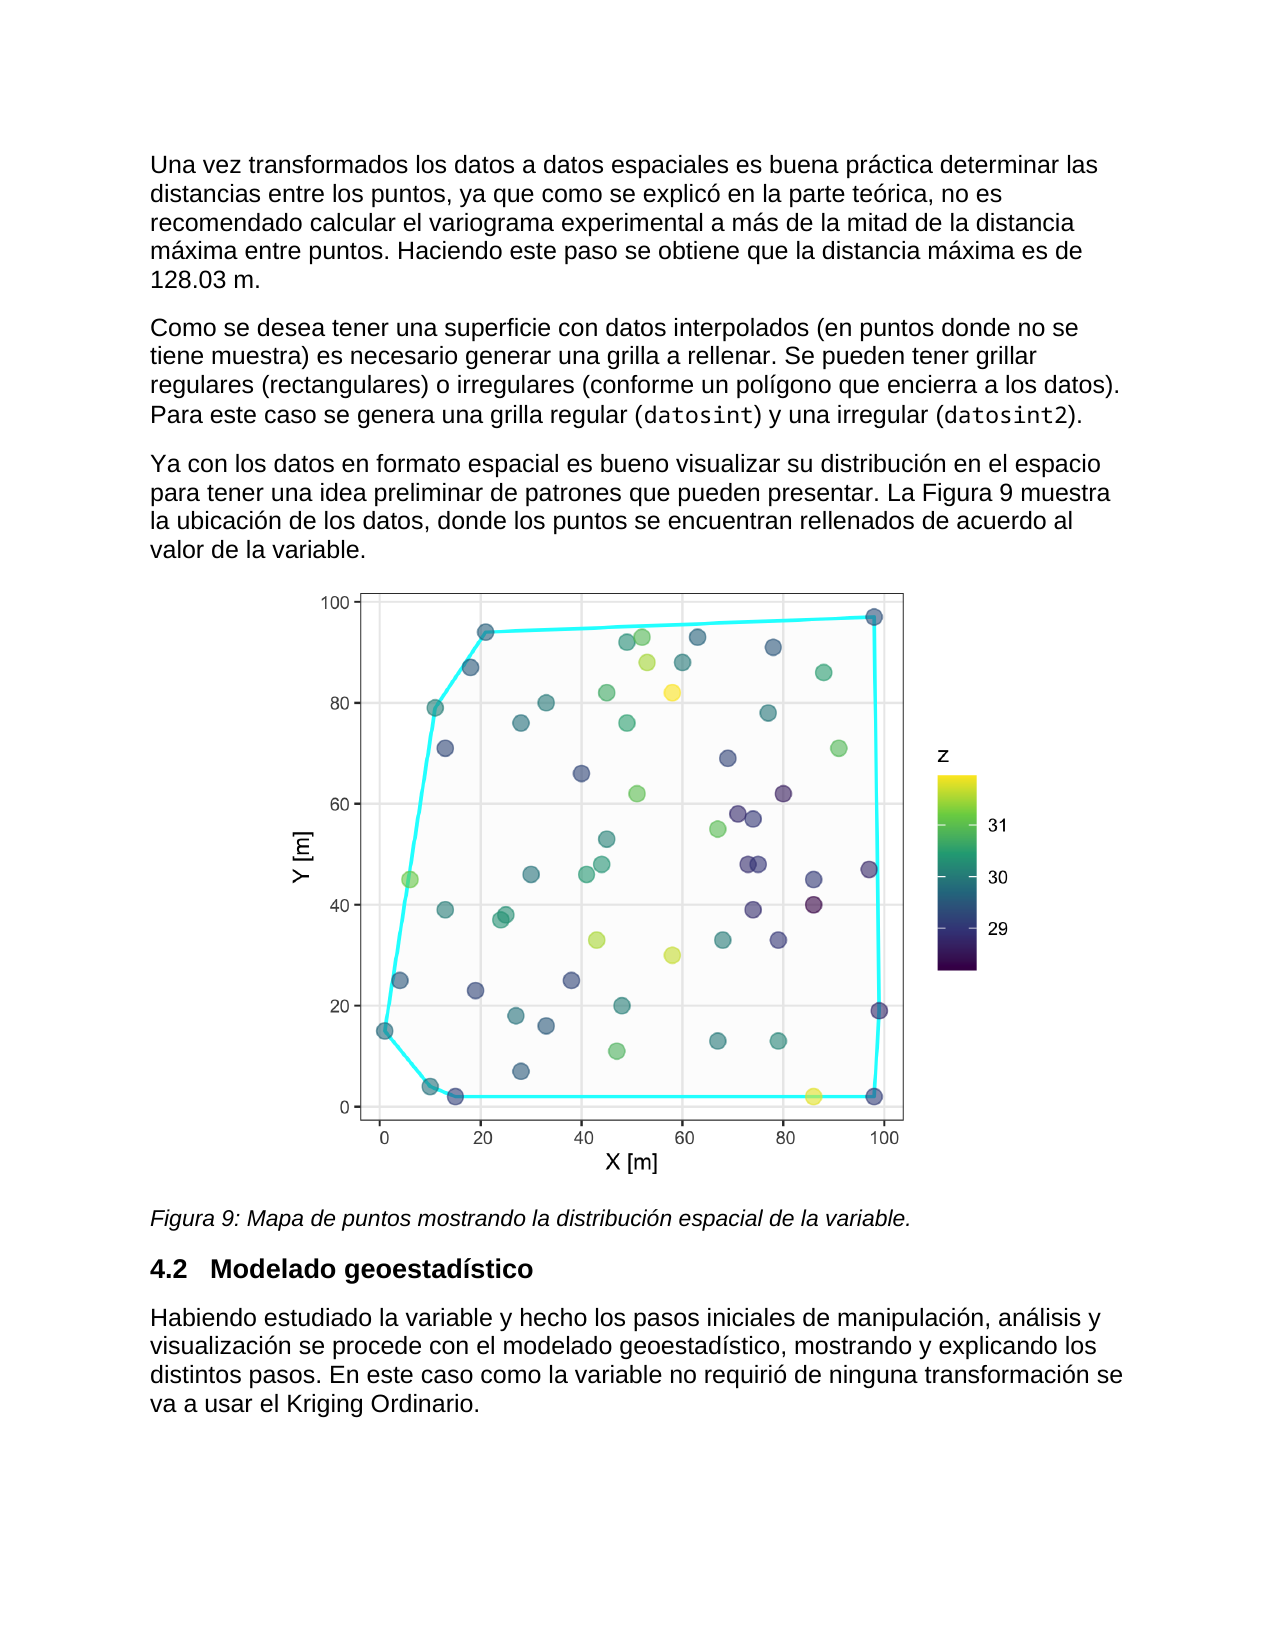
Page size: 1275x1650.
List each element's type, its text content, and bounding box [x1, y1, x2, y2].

text Habiendo estudiado la variable y hecho los pasos iniciales de manipulación, análisis y visualización se procede con el modelado geoestadístico, mostrando y explicando los distintos pasos. En este caso como la variable no requirió de ninguna transformación se va a usar el Kriging Ordinario. [150, 1303, 1125, 1418]
text Figura 9: Mapa de puntos mostrando la distribución espacial de la variable. [150, 1205, 1125, 1232]
text Como se desea tener una superficie con datos interpolados (en puntos donde no se tiene muestra) es necesario generar una grilla a rellenar. Se pueden tener grillar regulares (rectangulares) o irregulares (conforme un polígono que encierra a los datos). Para este caso se genera una grilla regular (datosint) y una irregular (datosint2). [150, 312, 1125, 430]
text Una vez transformados los datos a datos espaciales es buena práctica determinar las distancias entre los puntos, ya que como se explicó en la parte teórica, no es recomendado calcular el variograma experimental a más de la mitad de la distancia máxima entre puntos. Haciendo este paso se obtiene que la distancia máxima es de 128.03 m. [150, 150, 1125, 294]
picture [168, 582, 1144, 1185]
subtitle Modelado geoestadístico [150, 1253, 1125, 1284]
text Ya con los datos en formato espacial es bueno visualizar su distribución en el espacio para tener una idea preliminar de patrones que pueden presentar. La Figura 9 muestra la ubicación de los datos, donde los puntos se encuentran rellenados de acuerdo al valor de la variable. [150, 449, 1125, 564]
